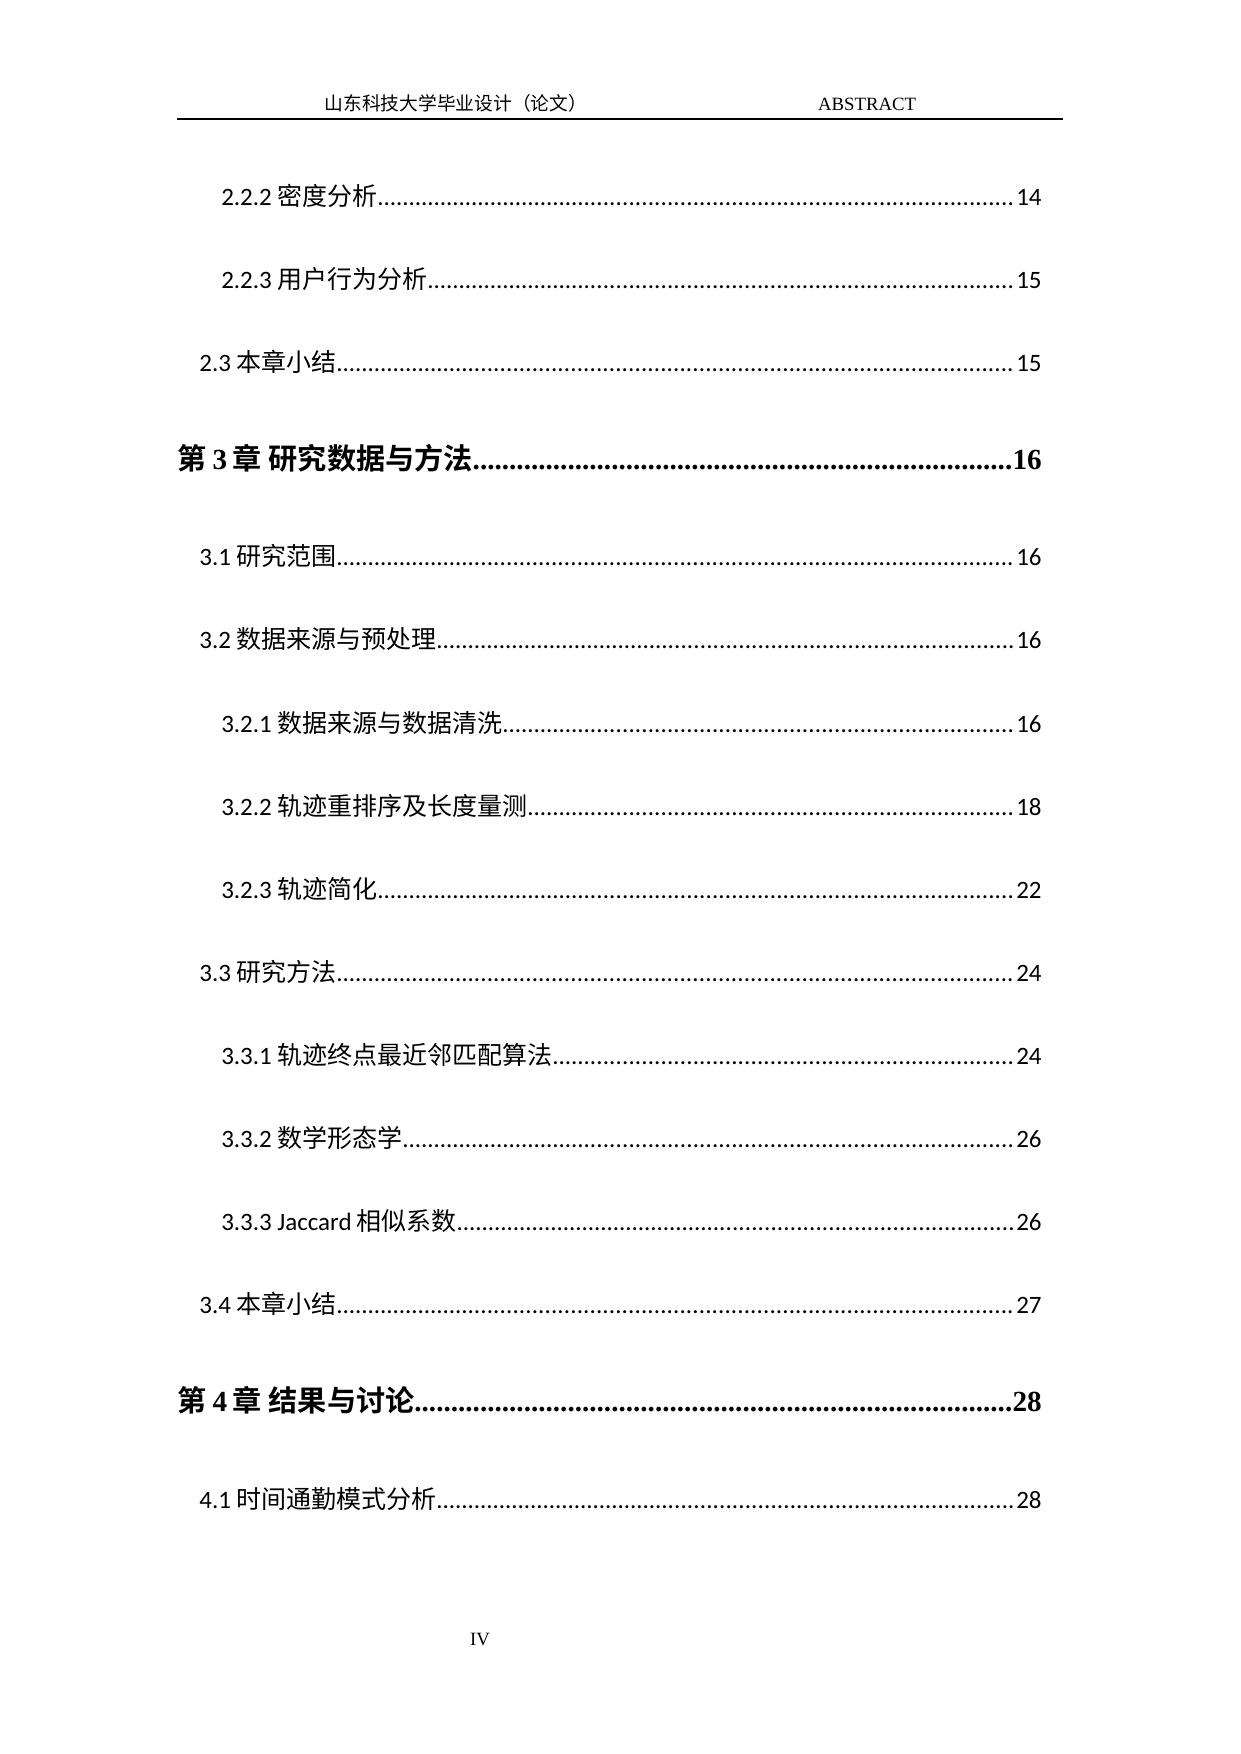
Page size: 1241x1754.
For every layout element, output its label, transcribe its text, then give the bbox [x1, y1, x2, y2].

text 2.3 本章小结 15 [199, 328, 1063, 393]
text 3.3 研究方法 24 [199, 938, 1063, 1003]
text 3.3.2 数学形态学 26 [221, 1104, 1063, 1169]
text 3.4 本章小结 27 [199, 1271, 1063, 1336]
text 3.3.3 Jaccard相似系数 26 [221, 1187, 1063, 1252]
text 2.2.2 密度分析 14 [221, 162, 1063, 227]
text 3.2.1 数据来源与数据清洗 16 [221, 689, 1063, 754]
text 第4章 结果与讨论 28 [177, 1366, 1063, 1431]
text 3.3.1 轨迹终点最近邻匹配算法 24 [221, 1021, 1063, 1086]
text 2.2.3 用户行为分析 15 [221, 245, 1063, 310]
text 第3章 研究数据与方法 16 [177, 424, 1063, 489]
text 3.2.3 轨迹简化 22 [221, 855, 1063, 920]
text 3.2 数据来源与预处理 16 [199, 606, 1063, 671]
text 4.1 时间通勤模式分析 28 [199, 1465, 1063, 1530]
text 3.2.2 轨迹重排序及长度量测 18 [221, 772, 1063, 837]
text 3.1 研究范围 16 [199, 522, 1063, 587]
